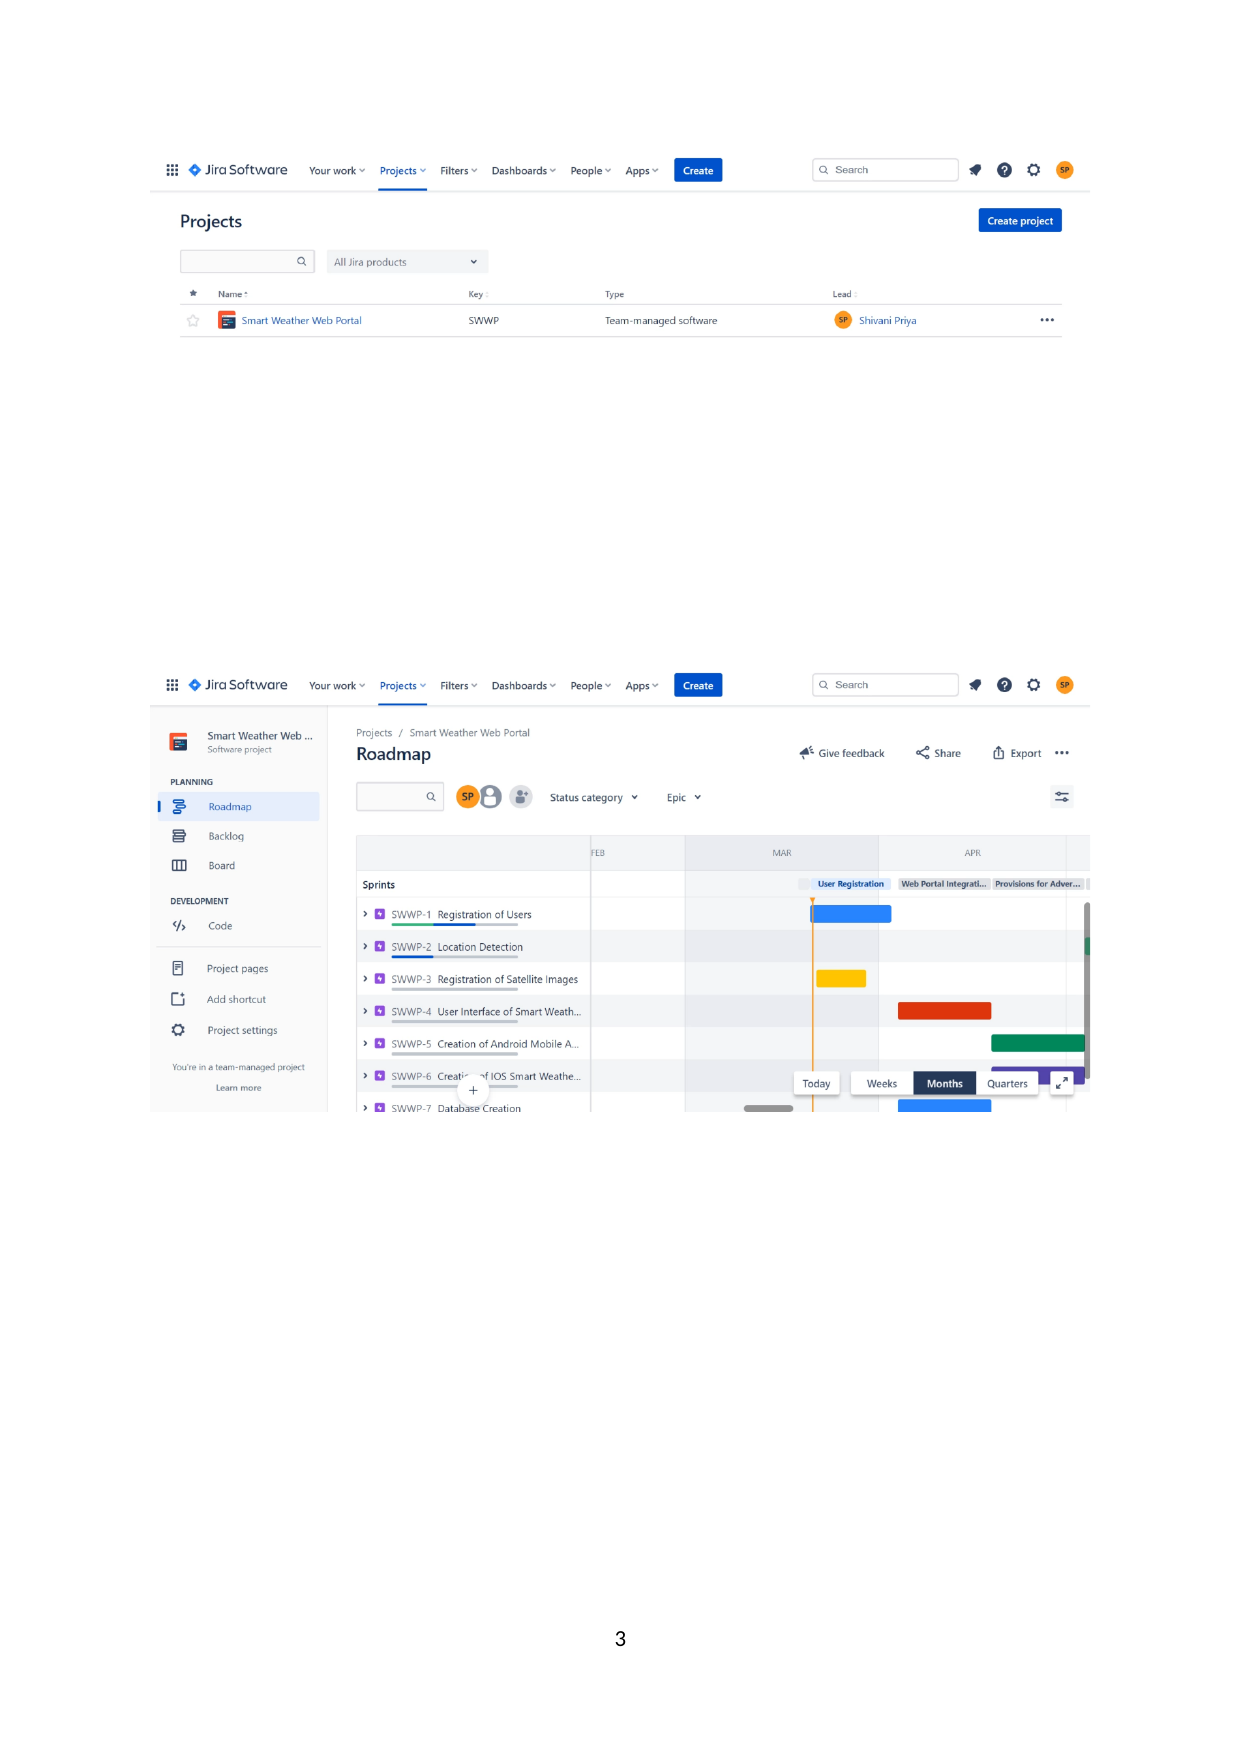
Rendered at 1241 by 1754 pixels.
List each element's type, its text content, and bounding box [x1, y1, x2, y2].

text Ans) Here are the screenshots of the Scrum Project [150, 314, 1090, 343]
list Schema needs to be created inside the database-Linked it to Database Creation [187, 150, 1090, 179]
text Q2) Get a free JIRA account and create a Scrum project. [150, 266, 1090, 295]
picture [150, 875, 1091, 1324]
picture [150, 361, 1091, 810]
